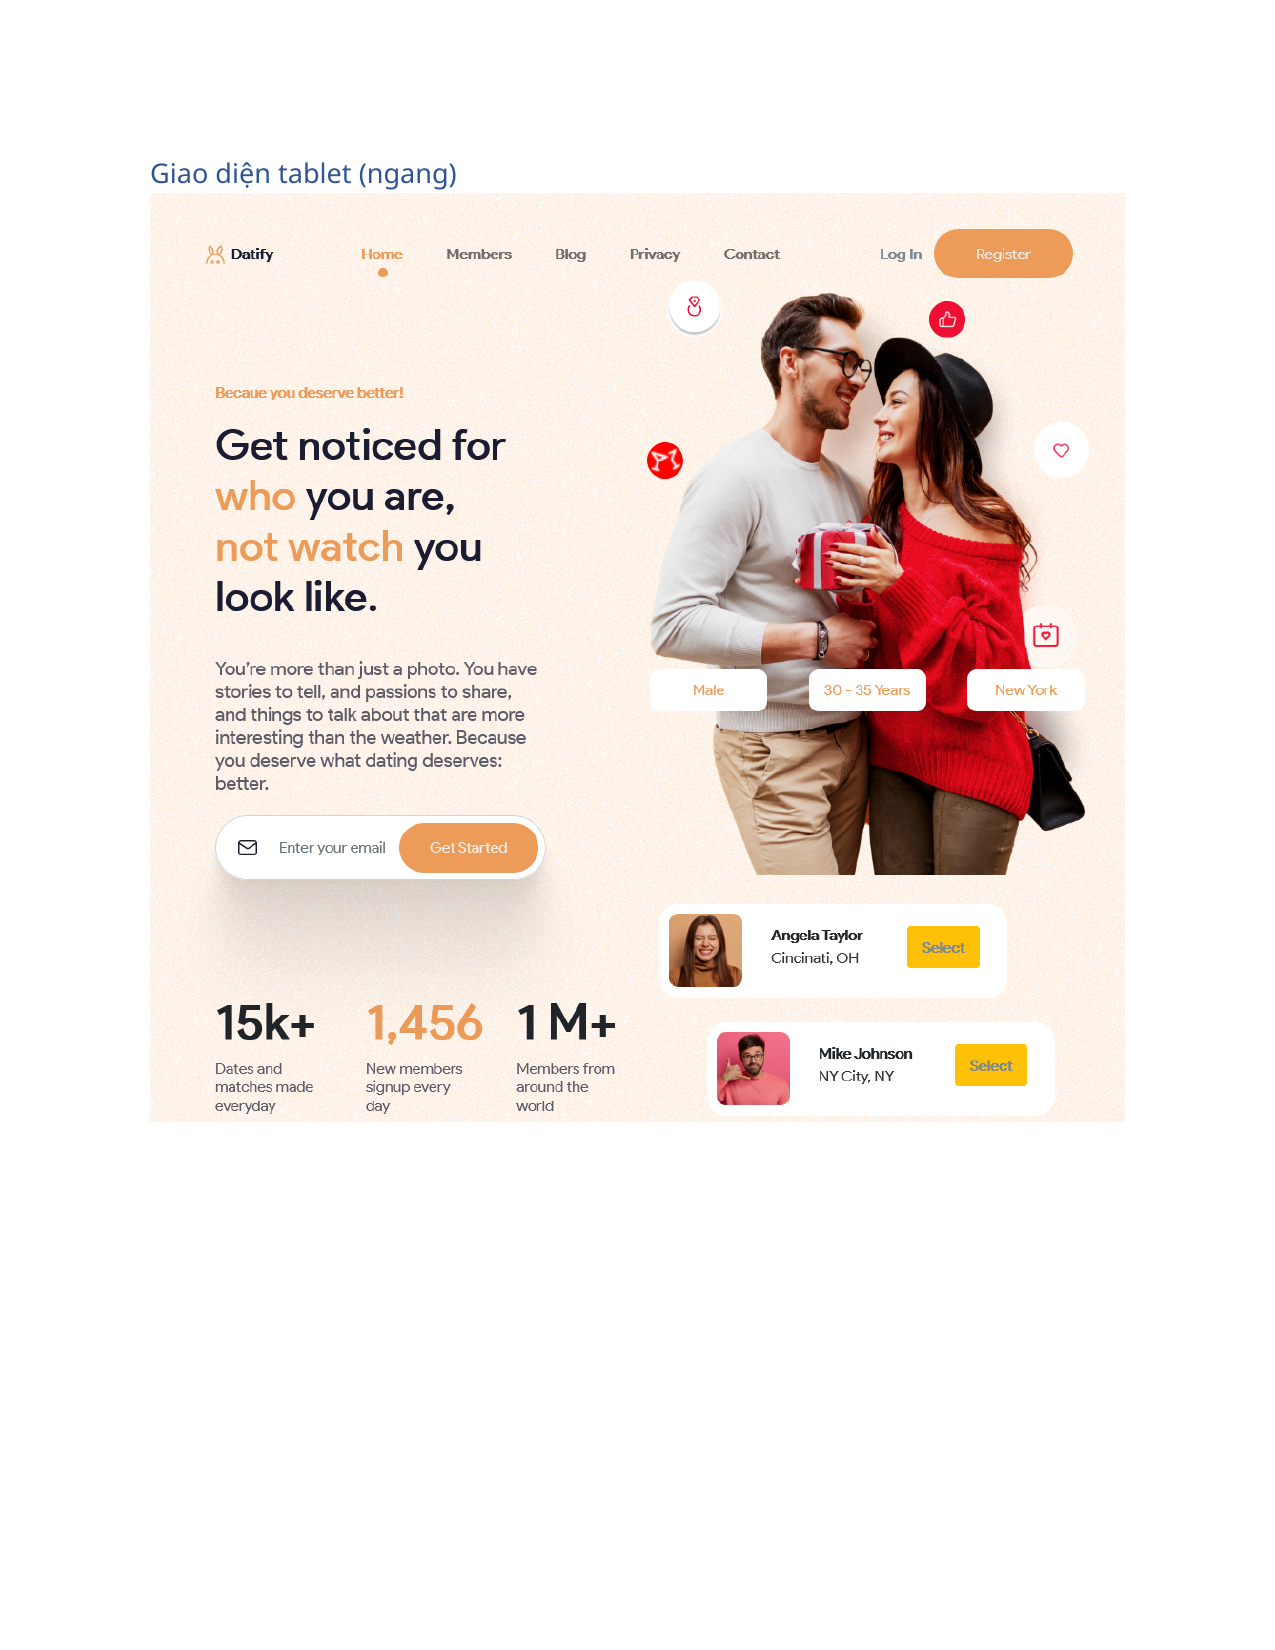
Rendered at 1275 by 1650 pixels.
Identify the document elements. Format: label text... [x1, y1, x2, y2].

picture [150, 193, 1125, 1122]
subtitle Giao diện tablet (ngang) [150, 154, 1125, 191]
